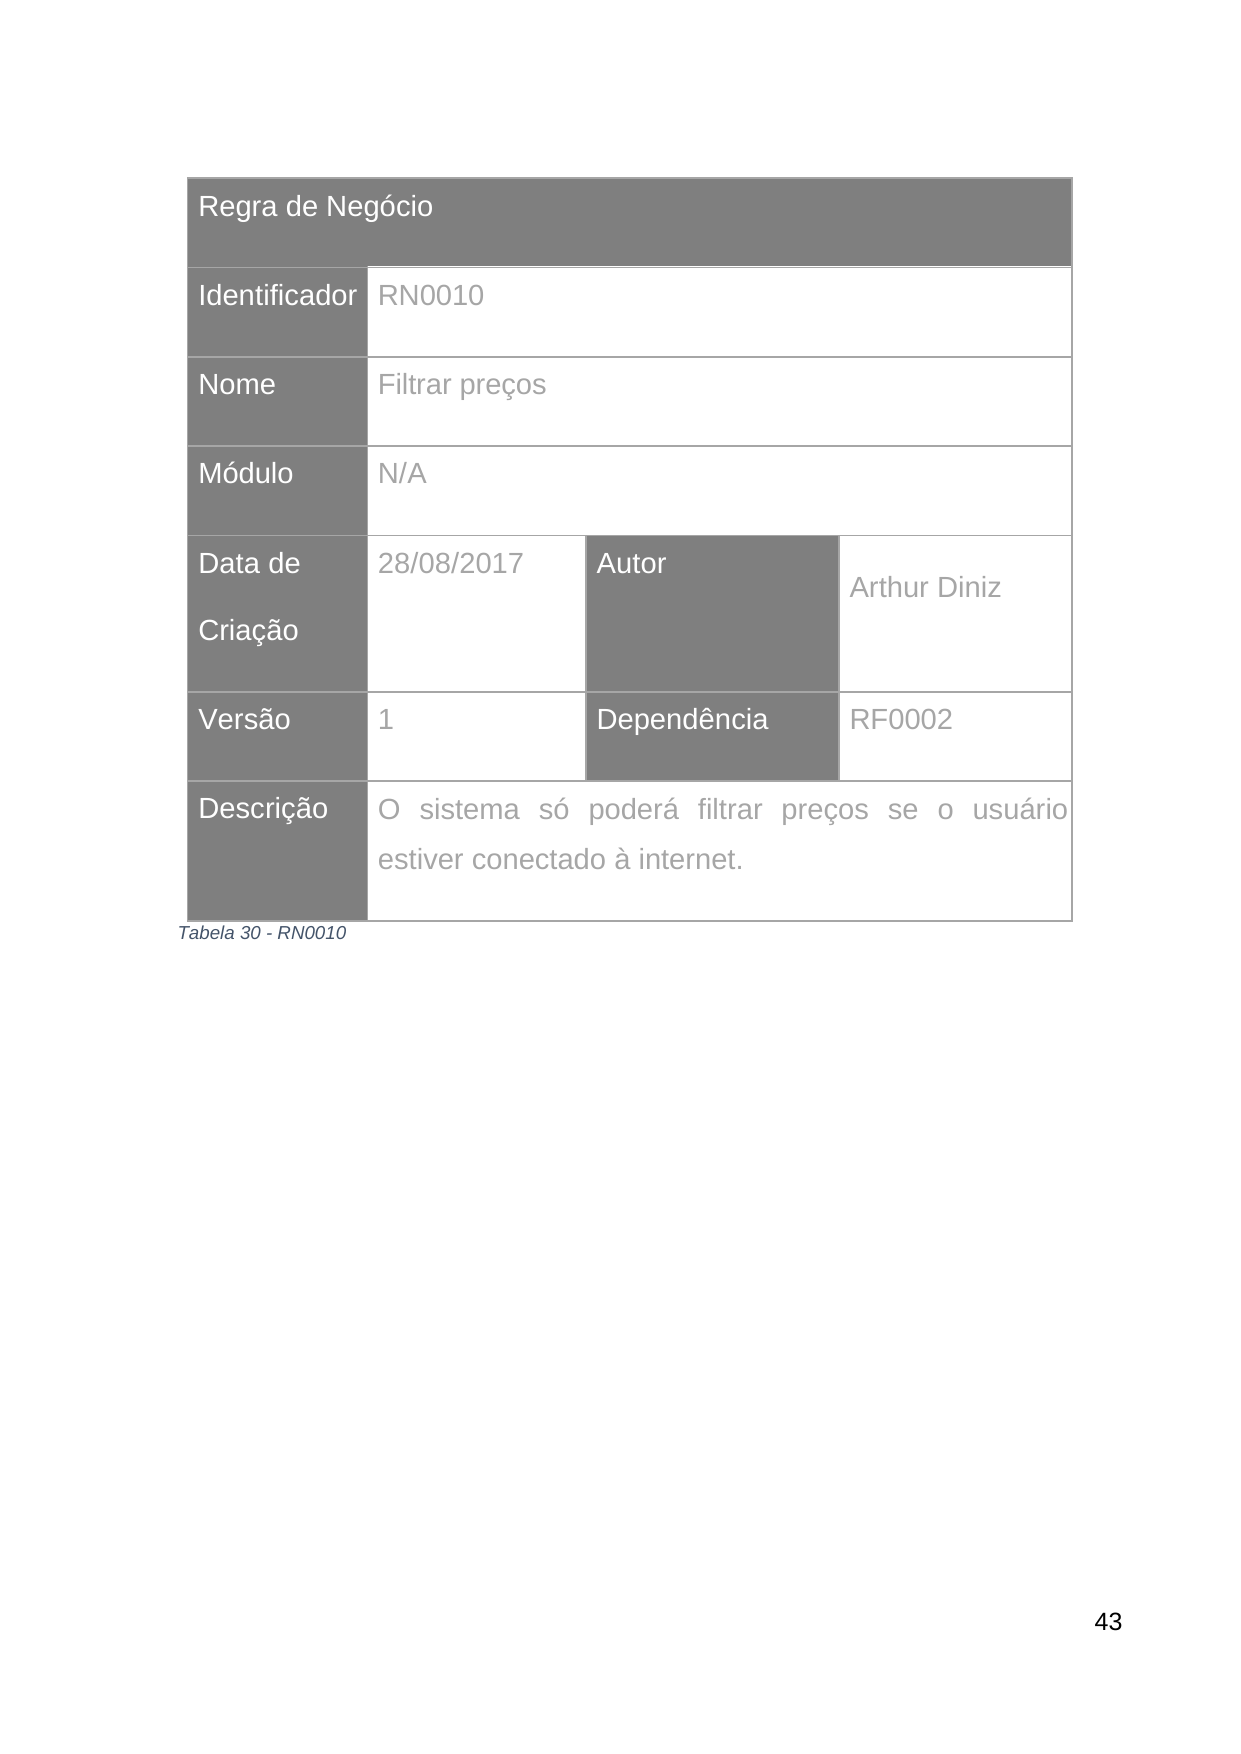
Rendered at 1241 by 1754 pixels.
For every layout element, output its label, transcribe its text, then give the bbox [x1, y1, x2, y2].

table_cell Data de Criação [188, 536, 367, 691]
table_cell RN0010 [368, 268, 1071, 356]
table_cell RF0002 [840, 693, 1071, 780]
table_cell Filtrar preços [368, 358, 1071, 445]
table_cell Descrição [188, 782, 367, 920]
table_cell Autor [587, 536, 838, 691]
table_cell Identificador [188, 268, 367, 356]
table_cell N/A [368, 447, 1071, 535]
table_cell Arthur Diniz [840, 536, 1071, 691]
table_cell Nome [188, 358, 367, 445]
table_cell 28/08/2017 [368, 536, 585, 691]
table_cell 1 [368, 693, 585, 780]
table_cell Módulo [188, 447, 367, 535]
table_header Regra de Negócio [188, 179, 1071, 266]
table_cell Versão [188, 693, 367, 780]
table_cell Dependência [587, 693, 838, 780]
table_cell O sistema só poderá filtrar preços se o usuário estiver conectado à internet. [368, 782, 1071, 920]
